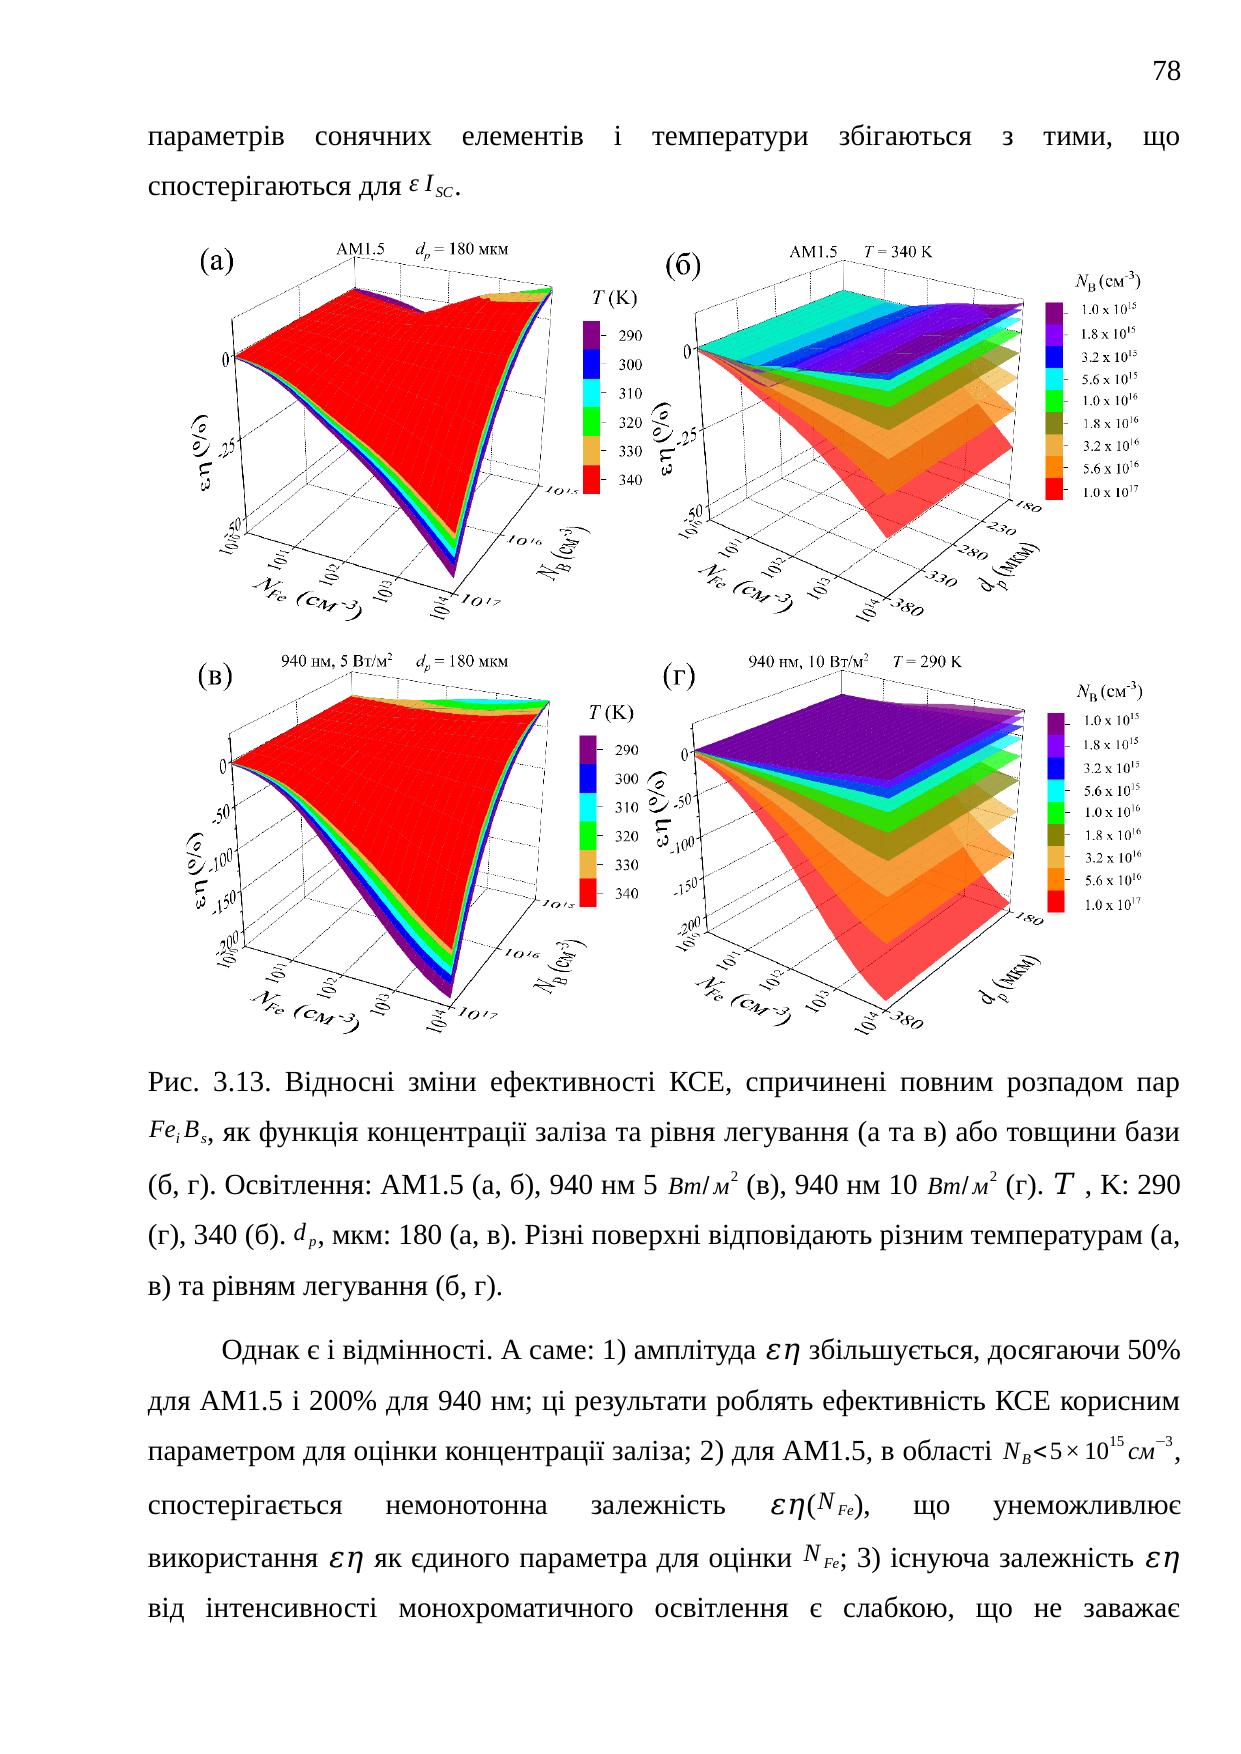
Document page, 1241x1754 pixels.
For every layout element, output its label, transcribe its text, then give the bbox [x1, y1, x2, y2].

picture [181, 650, 1148, 1035]
picture [182, 235, 1147, 622]
text Рис. 3.13. Відносні зміни ефективності КСЕ, спричинені повним розпадом пар , як функція концентрації заліза та рівня легування (а та в) або товщини бази (б, г). Освітлення: AM1.5 (а, б), 940 нм 5 (в), 940 нм 10 (г). 𝑇 , K: 290 (г), 340 (б). , мкм: 180 (а, в). Різні поверхні відповідають різним температурам (а, в) та рівням легування (б, г). [148, 1064, 1181, 1301]
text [148, 118, 1181, 202]
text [148, 1331, 1181, 1623]
